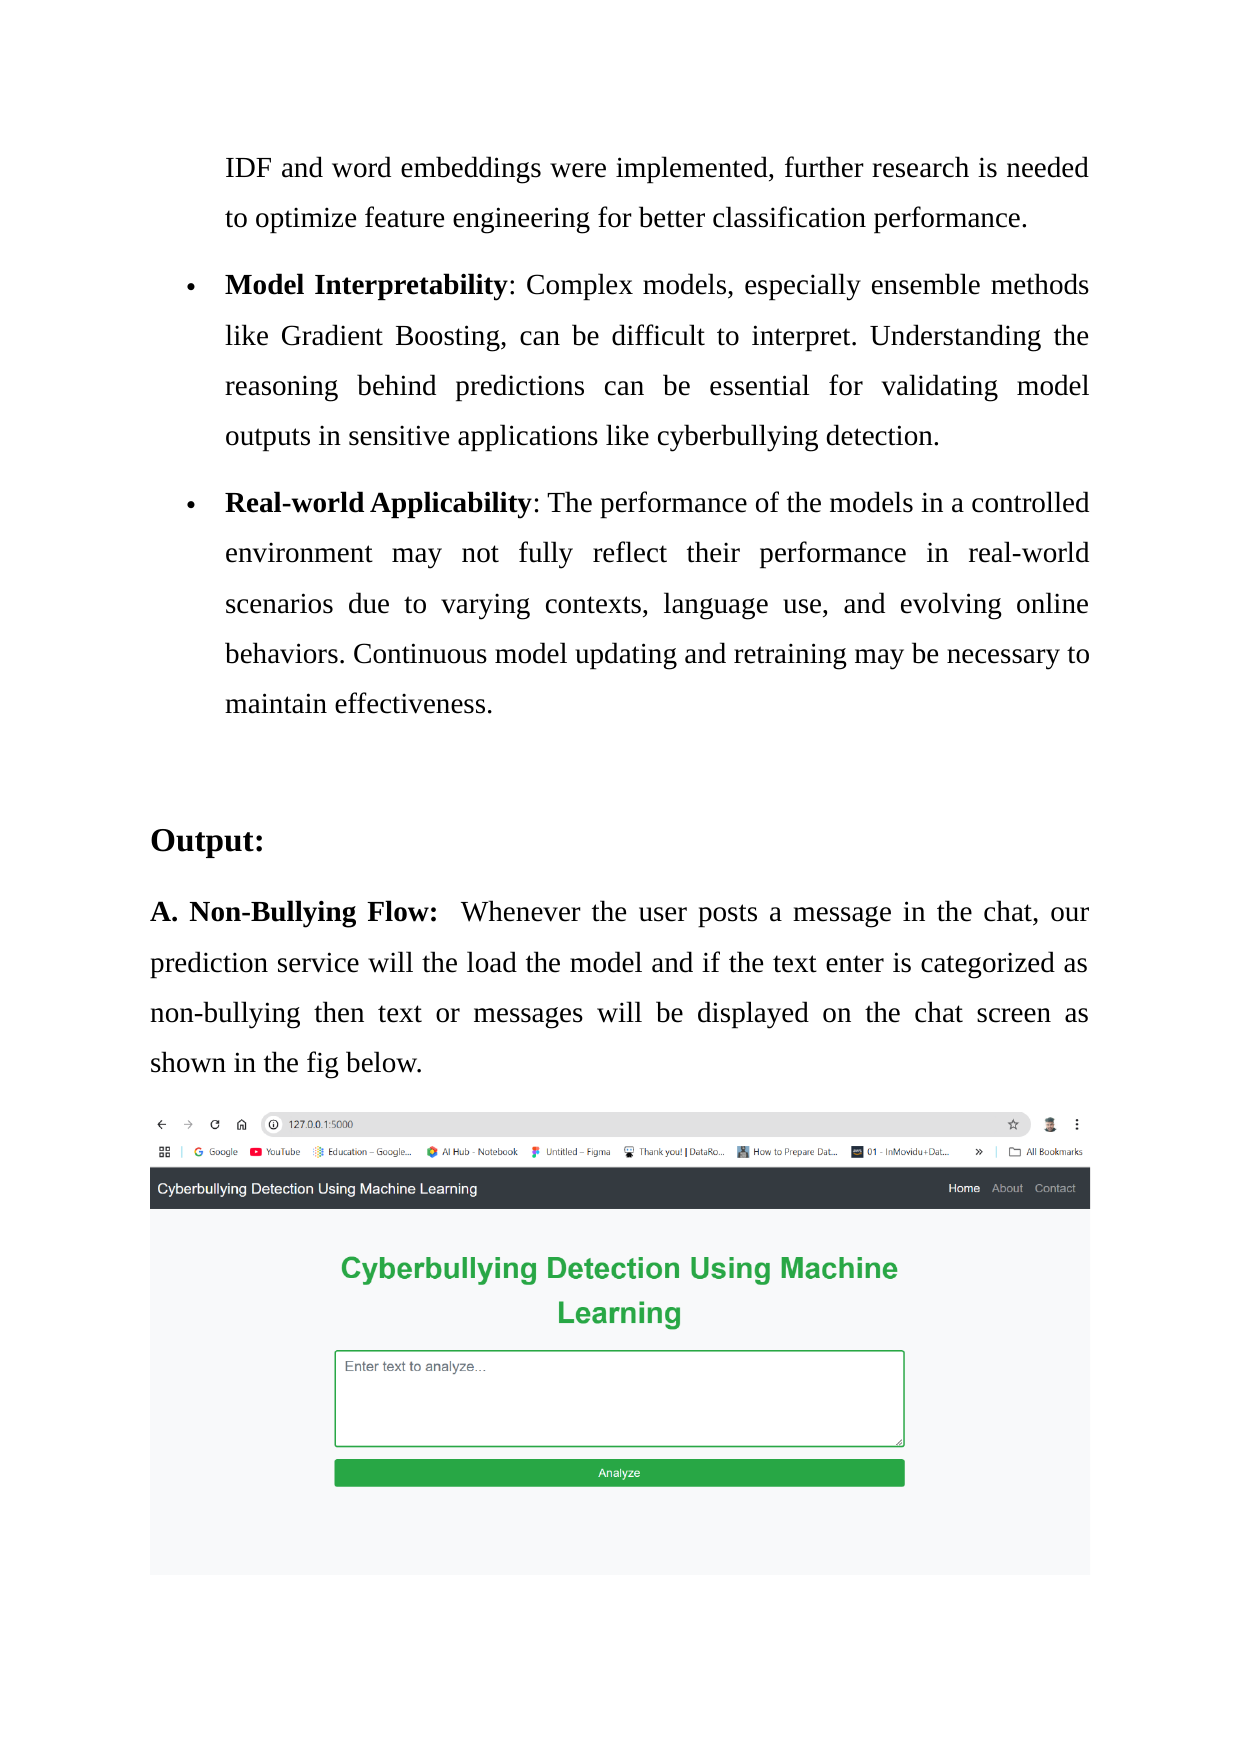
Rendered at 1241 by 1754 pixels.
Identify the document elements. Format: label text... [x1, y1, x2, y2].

list Model Interpretability: Complex models, especially ensemble methods like Gradient Boosting, can be difficult to interpret. Understanding the reasoning behind predictions can be essential for validating model outputs in sensitive applications like cyberbullying detection. [187, 267, 1090, 452]
text Output: [150, 820, 1090, 859]
picture [150, 1112, 1091, 1575]
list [187, 150, 1090, 234]
text A. Non-Bullying Flow: Whenever the user posts a message in the chat, our prediction service will the load the model and if the text enter is categorized as non-bullying then text or messages will be displayed on the chat screen as shown in the fig below. [150, 894, 1090, 1079]
list Real-world Applicability: The performance of the models in a controlled environment may not fully reflect their performance in real-world scenarios due to varying contexts, language use, and evolving online behaviors. Continuous model updating and retraining may be necessary to maintain effectiveness. [187, 485, 1090, 720]
